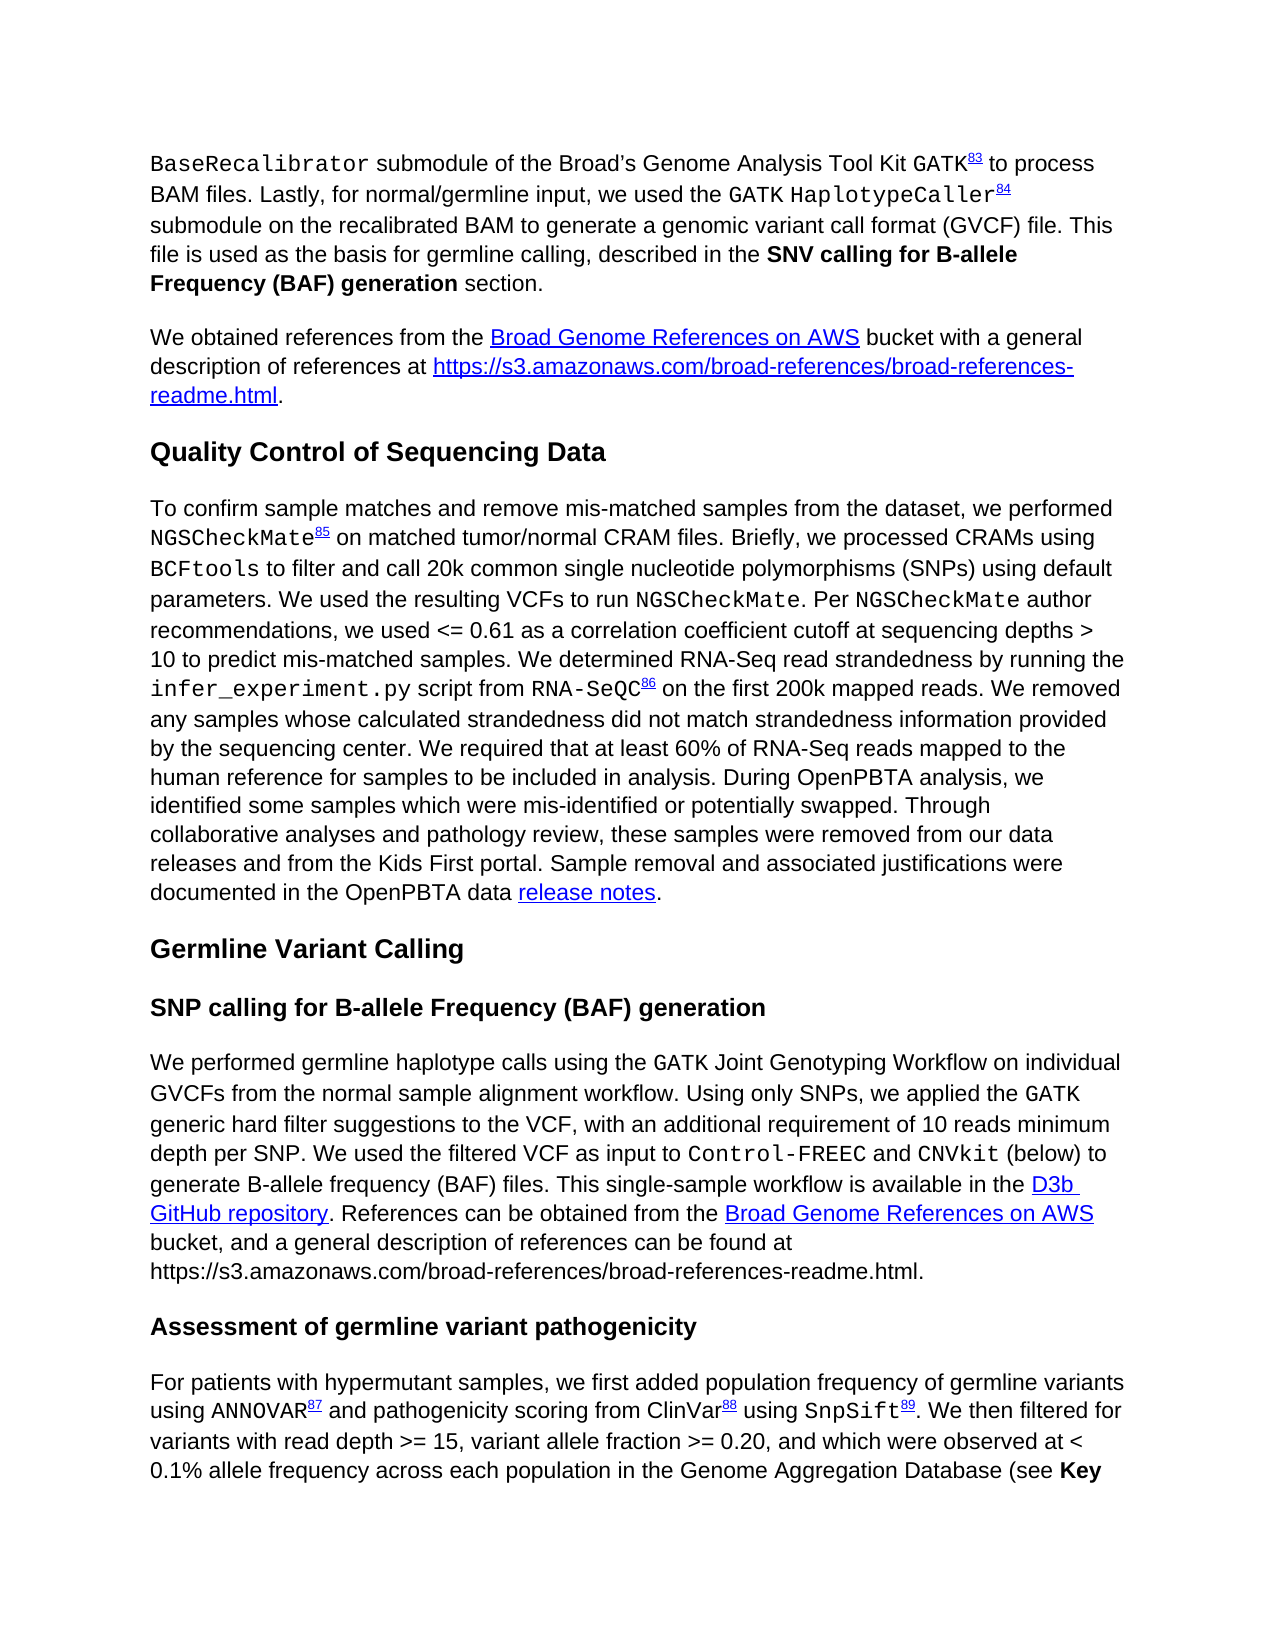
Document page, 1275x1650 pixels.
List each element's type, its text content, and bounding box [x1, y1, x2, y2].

subtitle Assessment of germline variant pathogenicity [150, 1312, 1125, 1341]
text We obtained references from the Broad Genome References on AWS bucket with a general description of references at https://s3.amazonaws.com/broad-references/broad-references-readme.html. [150, 324, 1125, 408]
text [150, 1368, 1125, 1484]
text We performed germline haplotype calls using the GATK Joint Genotyping Workflow on individual GVCFs from the normal sample alignment workflow. Using only SNPs, we applied the GATK generic hard filter suggestions to the VCF, with an additional requirement of 10 reads minimum depth per SNP. We used the filtered VCF as input to Control-FREEC and CNVkit (below) to generate B-allele frequency (BAF) files. This single-sample workflow is available in the D3b GitHub repository. References can be obtained from the Broad Genome References on AWS bucket, and a general description of references can be found at https://s3.amazonaws.com/broad-references/broad-references-readme.html. [150, 1049, 1125, 1284]
subtitle Quality Control of Sequencing Data [150, 436, 1125, 467]
text To confirm sample matches and remove mis-matched samples from the dataset, we performed NGSCheckMate85 on matched tumor/normal CRAM files. Briefly, we processed CRAMs using BCFtools to filter and call 20k common single nucleotide polymorphisms (SNPs) using default parameters. We used the resulting VCFs to run NGSCheckMate. Per NGSCheckMate author recommendations, we used <= 0.61 as a correlation coefficient cutoff at sequencing depths > 10 to predict mis-matched samples. We determined RNA-Seq read strandedness by running the infer_experiment.py script from RNA-SeQC86 on the first 200k mapped reads. We removed any samples whose calculated strandedness did not match strandedness information provided by the sequencing center. We required that at least 60% of RNA-Seq reads mapped to the human reference for samples to be included in analysis. During OpenPBTA analysis, we identified some samples which were mis-identified or potentially swapped. Through collaborative analyses and pathology review, these samples were removed from our data releases and from the Kids First portal. Sample removal and associated justifications were documented in the OpenPBTA data release notes. [150, 495, 1125, 906]
subtitle SNP calling for B-allele Frequency (BAF) generation [150, 993, 1125, 1021]
subtitle Germline Variant Calling [150, 933, 1125, 964]
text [150, 150, 1125, 296]
